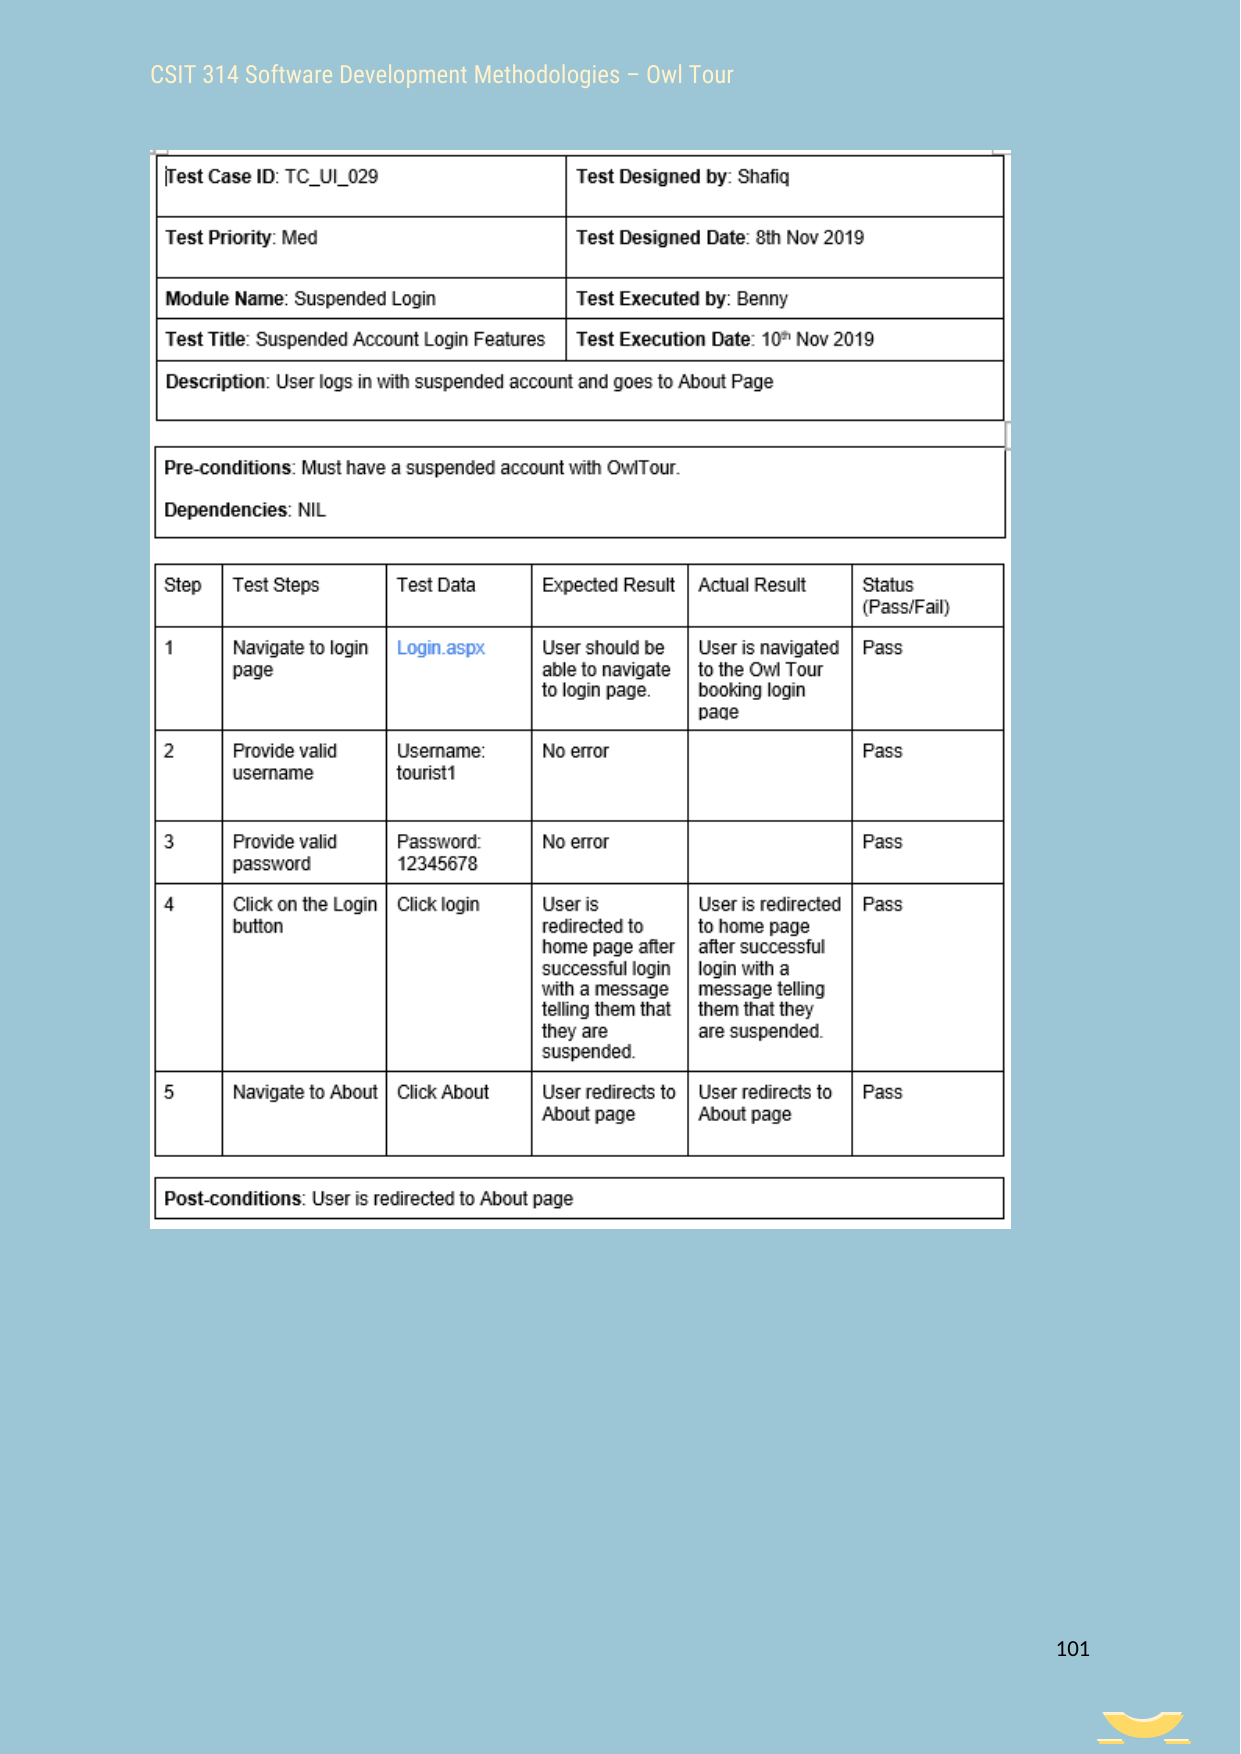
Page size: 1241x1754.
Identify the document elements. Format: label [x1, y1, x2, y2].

picture [150, 150, 1011, 1229]
